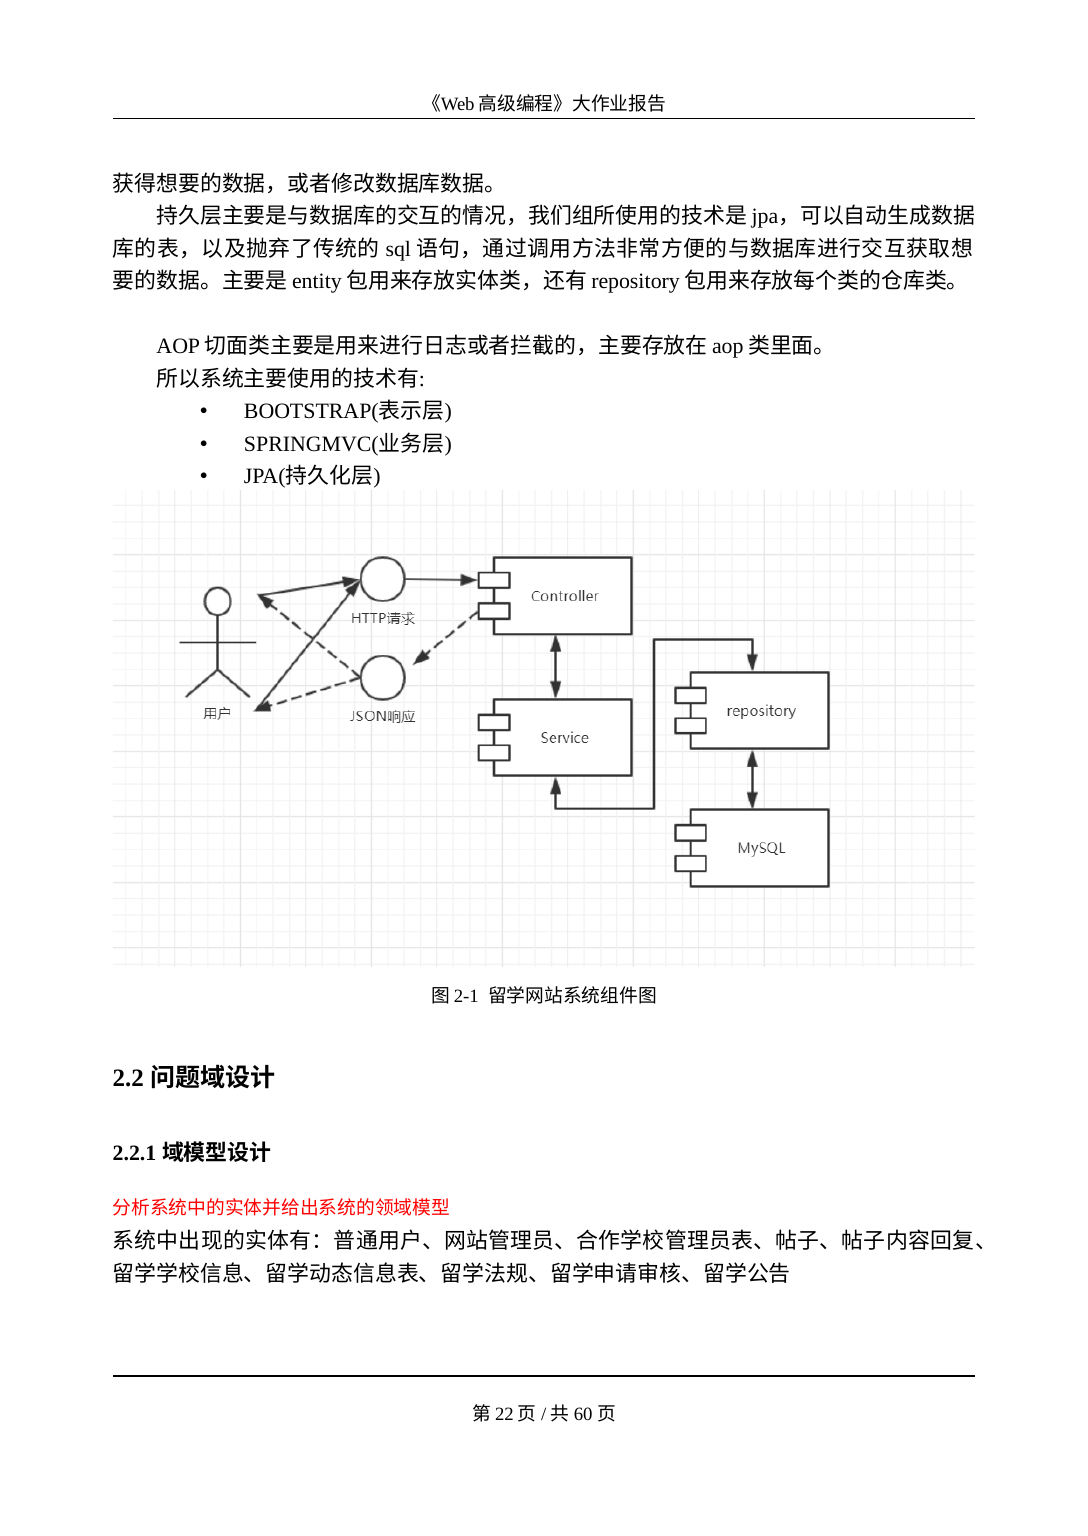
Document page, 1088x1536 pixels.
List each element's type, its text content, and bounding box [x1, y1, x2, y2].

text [112, 166, 975, 198]
text AOP切面类主要是用来进行日志或者拦截的，主要存放在aop类里面。 [112, 328, 975, 361]
text 所以系统主要使用的技术有: [112, 361, 975, 393]
text 图2-1 留学网站系统组件图 [112, 978, 975, 1011]
list BOOTSTRAP(表示层) [200, 393, 975, 426]
picture [112, 490, 975, 967]
subtitle 2.2 问题域设计 [112, 1043, 975, 1108]
list JPA(持久化层) [200, 458, 975, 490]
list SPRINGMVC(业务层) [200, 426, 975, 458]
text 系统中出现的实体有：普通用户、网站管理员、合作学校管理员表、帖子、帖子内容回复、留学学校信息、留学动态信息表、留学法规、留学申请审核、留学公告 [112, 1223, 975, 1288]
text 分析系统中的实体并给出系统的领域模型 [112, 1190, 975, 1223]
subtitle 2.2.1 域模型设计 [112, 1134, 975, 1167]
text 持久层主要是与数据库的交互的情况，我们组所使用的技术是jpa，可以自动生成数据库的表，以及抛弃了传统的sql语句，通过调用方法非常方便的与数据库进行交互获取想要的数据。主要是entity包用来存放实体类，还有repository包用来存放每个类的仓库类。 [112, 198, 975, 296]
